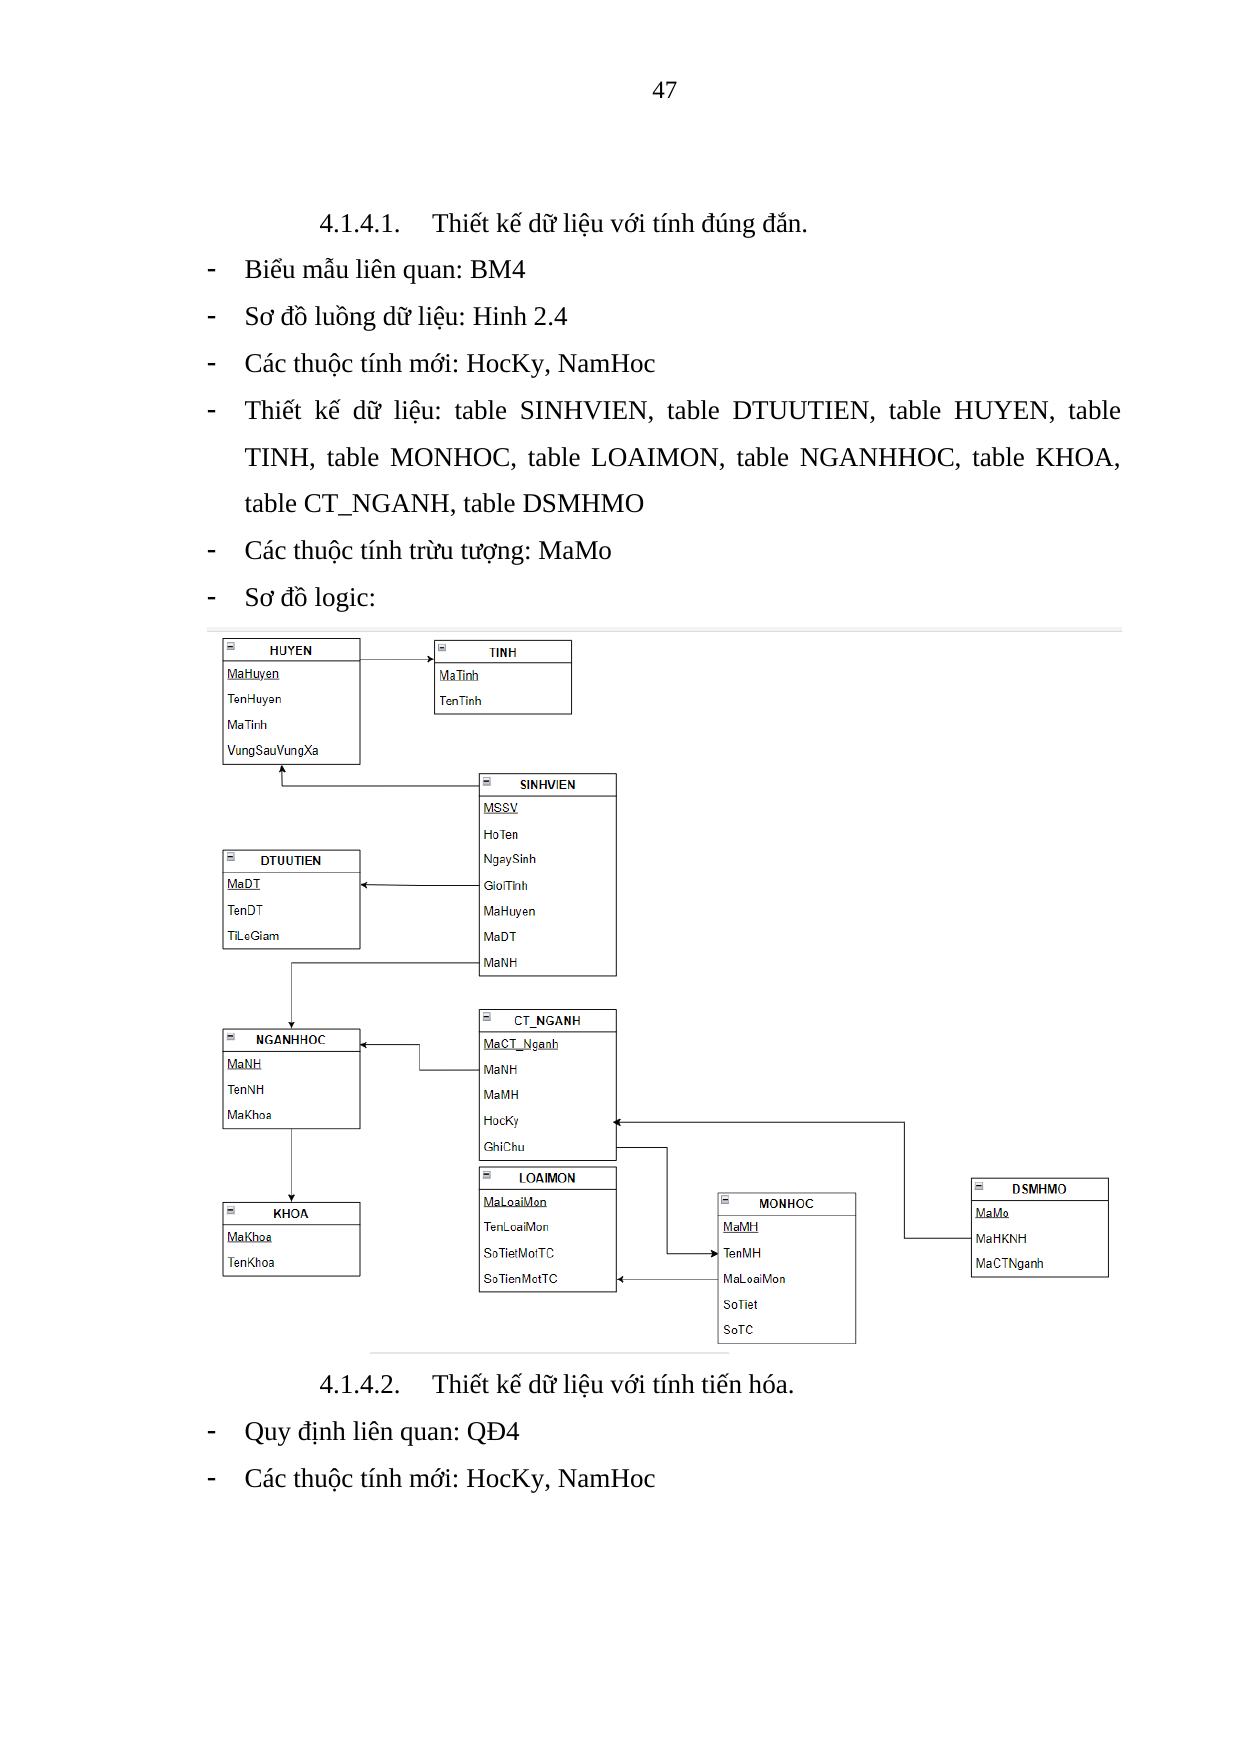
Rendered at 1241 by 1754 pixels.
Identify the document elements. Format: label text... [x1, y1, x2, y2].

list Biểu mẫu liên quan: BM4 [207, 253, 1122, 285]
list Quy định liên quan: QĐ4 [207, 1415, 1122, 1446]
list Các thuộc tính trừu tượng: MaMo [207, 534, 1122, 565]
list Thiết kế dữ liệu với tính đúng đắn. [319, 207, 1122, 238]
list Thiết kế dữ liệu: table SINHVIEN, table DTUUTIEN, table HUYEN, table TINH, table MONHOC, table LOAIMON, table NGANHHOC, table KHOA, table CT_NGANH, table DSMHMO [207, 394, 1122, 519]
list Sơ đồ logic: [207, 581, 1122, 612]
list Thiết kế dữ liệu với tính tiến hóa. [319, 1368, 1122, 1399]
list Sơ đồ luồng dữ liệu: Hinh 2.4 [207, 300, 1122, 332]
list Các thuộc tính mới: HocKy, NamHoc [207, 347, 1122, 378]
list Các thuộc tính mới: HocKy, NamHoc [207, 1462, 1122, 1493]
picture [206, 627, 1123, 1354]
